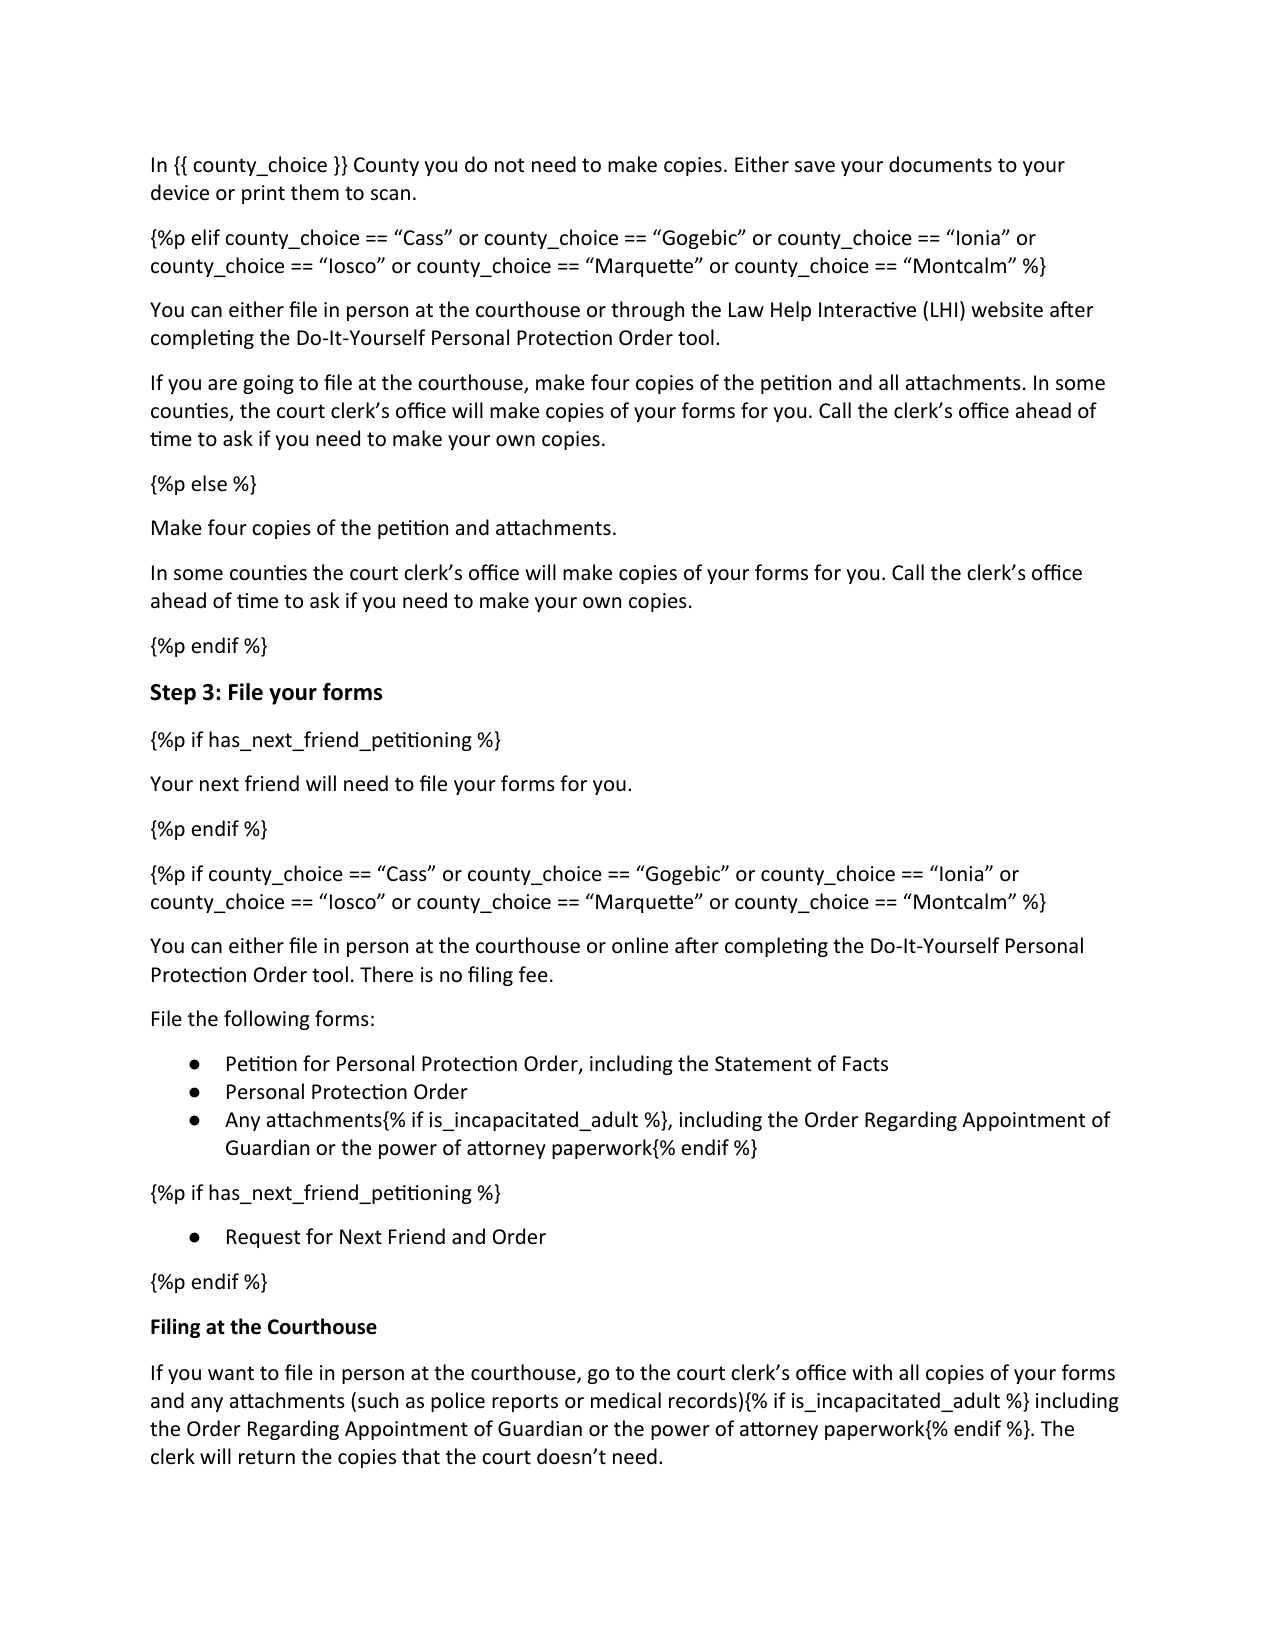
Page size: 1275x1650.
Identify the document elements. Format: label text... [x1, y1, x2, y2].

text If you are going to file at the courthouse, make four copies of the petition and all attachments. In some counties, the court clerk’s office will make copies of your forms for you. Call the clerk’s office ahead of time to ask if you need to make your own copies. [150, 368, 1125, 452]
text Make four copies of the petition and attachments. [150, 513, 1125, 542]
text {%p elif county_choice == “Cass” or county_choice == “Gogebic” or county_choice == “Ionia” or county_choice == “Iosco” or county_choice == “Marquette” or county_choice == “Montcalm” %} [150, 223, 1125, 279]
list Personal Protection Order [187, 1077, 1125, 1105]
text You can either file in person at the courthouse or online after completing the Do-It-Yourself Personal Protection Order tool. There is no filing fee. [150, 932, 1125, 988]
text {%p else %} [150, 469, 1125, 497]
text {%p endif %} [150, 631, 1125, 659]
text {%p if has_next_friend_petitioning %} [150, 1178, 1125, 1206]
text {%p if has_next_friend_petitioning %} [150, 725, 1125, 753]
subtitle Step 3: File your forms [150, 676, 1125, 706]
text Your next friend will need to file your forms for you. [150, 769, 1125, 798]
subtitle Filing at the Courthouse [150, 1312, 1125, 1340]
list Any attachments{% if is_incapacitated_adult %}, including the Order Regarding Appointment of Guardian or the power of attorney paperwork{% endif %} [187, 1105, 1125, 1161]
text You can either file in person at the courthouse or through the Law Help Interactive (LHI) website after completing the Do-It-Yourself Personal Protection Order tool. [150, 295, 1125, 351]
text In {{ county_choice }} County you do not need to make copies. Either save your documents to your device or print them to scan. [150, 150, 1125, 206]
text {%p endif %} [150, 814, 1125, 842]
text {%p if county_choice == “Cass” or county_choice == “Gogebic” or county_choice == “Ionia” or county_choice == “Iosco” or county_choice == “Marquette” or county_choice == “Montcalm” %} [150, 859, 1125, 915]
list Request for Next Friend and Order [187, 1222, 1125, 1251]
text In some counties the court clerk’s office will make copies of your forms for you. Call the clerk’s office ahead of time to ask if you need to make your own copies. [150, 558, 1125, 614]
text {%p endif %} [150, 1267, 1125, 1295]
text File the following forms: [150, 1004, 1125, 1032]
text If you want to file in person at the courthouse, go to the court clerk’s office with all copies of your forms and any attachments (such as police reports or medical records){% if is_incapacitated_adult %} including the Order Regarding Appointment of Guardian or the power of attorney paperwork{% endif %}. The clerk will return the copies that the court doesn’t need. [150, 1358, 1125, 1470]
list Petition for Personal Protection Order, including the Statement of Facts [187, 1049, 1125, 1077]
